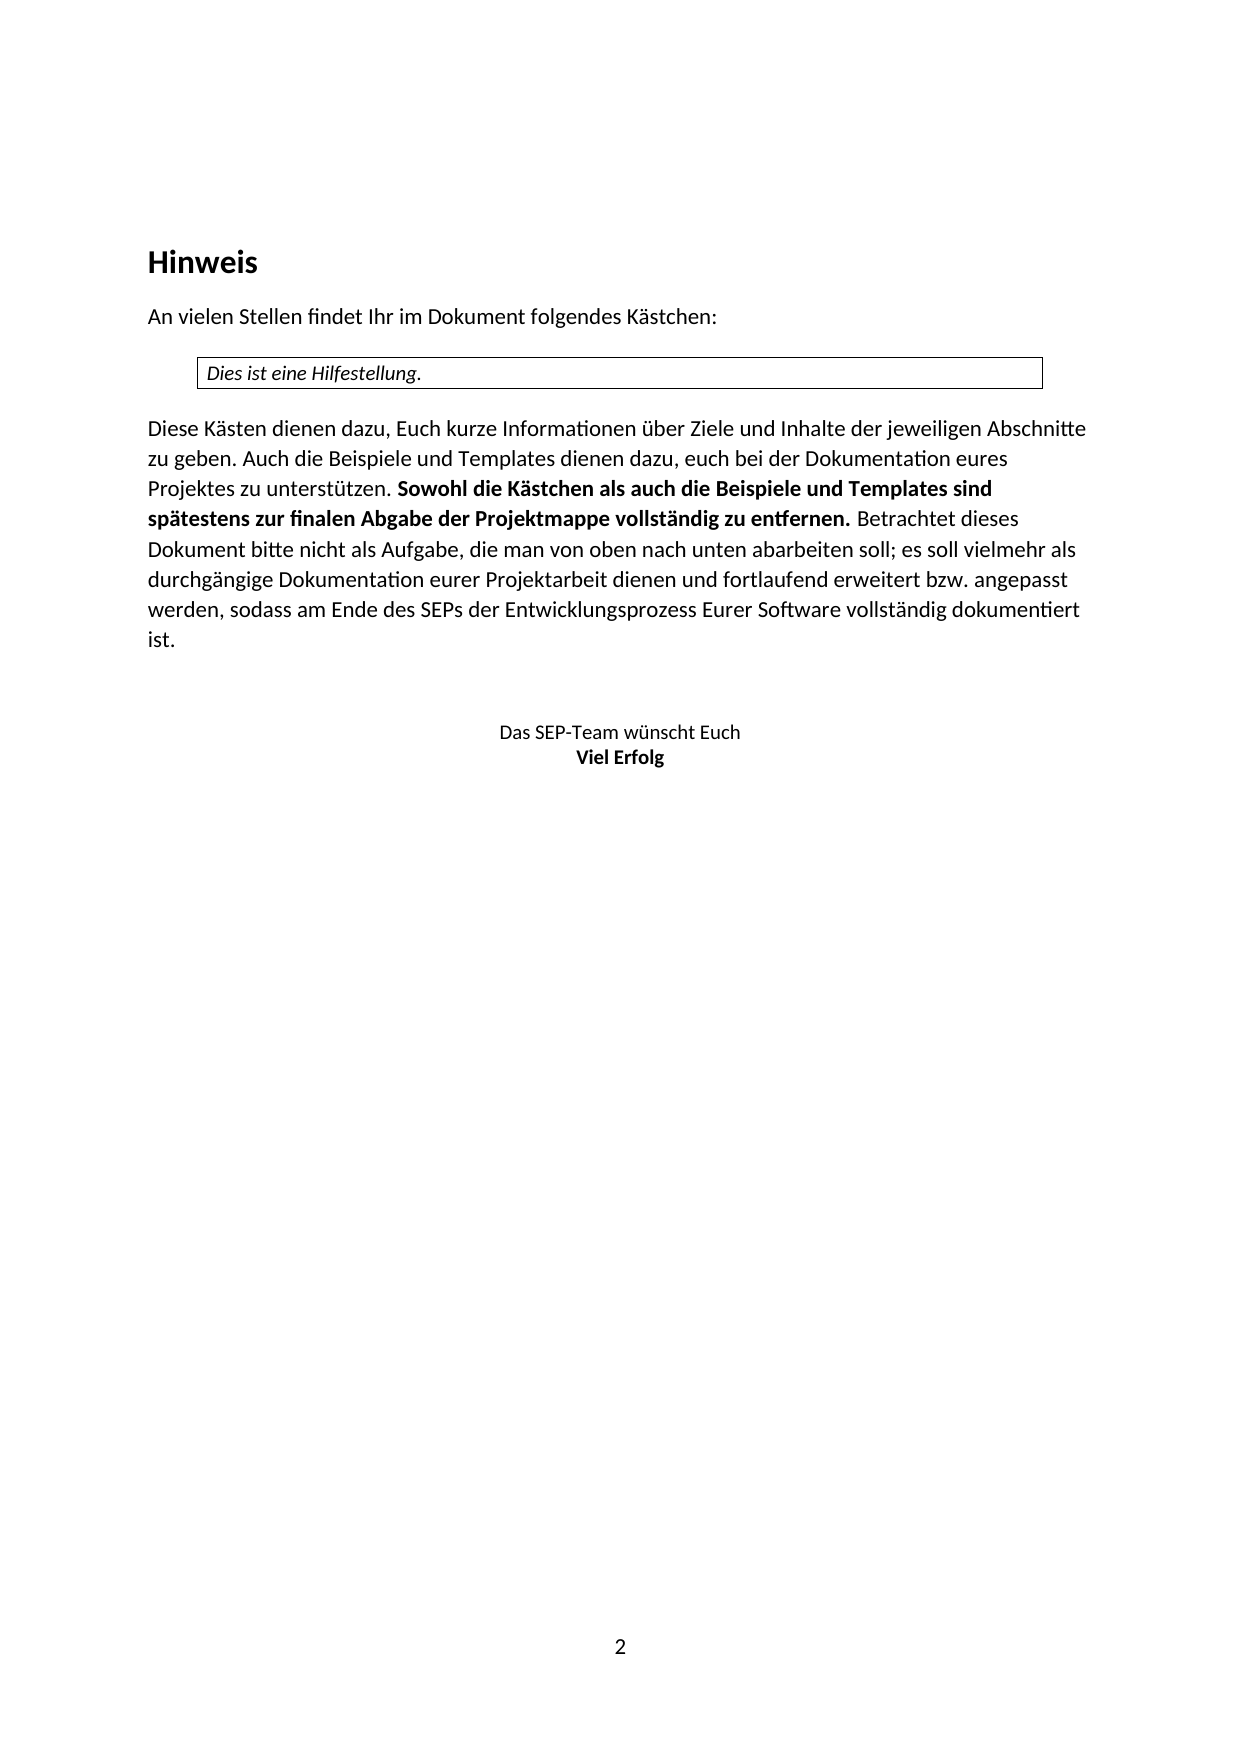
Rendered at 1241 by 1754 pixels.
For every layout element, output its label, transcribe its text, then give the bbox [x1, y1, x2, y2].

text Dies ist eine Hilfestellung. [198, 358, 1042, 388]
text Hinweis [148, 241, 1093, 282]
text Das SEP-Team wünscht Euch Viel Erfolg [148, 719, 1093, 798]
text Diese Kästen dienen dazu, Euch kurze Informationen über Ziele und Inhalte der jeweiligen Abschnitte zu geben. Auch die Beispiele und Templates dienen dazu, euch bei der Dokumentation eures Projektes zu unterstützen. Sowohl die Kästchen als auch die Beispiele und Templates sind spätestens zur finalen Abgabe der Projektmappe vollständig zu entfernen. Betrachtet dieses Dokument bitte nicht als Aufgabe, die man von oben nach unten abarbeiten soll; es soll vielmehr als durchgängige Dokumentation eurer Projektarbeit dienen und fortlaufend erweitert bzw. angepasst werden, sodass am Ende des SEPs der Entwicklungsprozess Eurer Software vollständig dokumentiert ist. [148, 414, 1093, 653]
text An vielen Stellen findet Ihr im Dokument folgendes Kästchen: [148, 302, 1093, 330]
